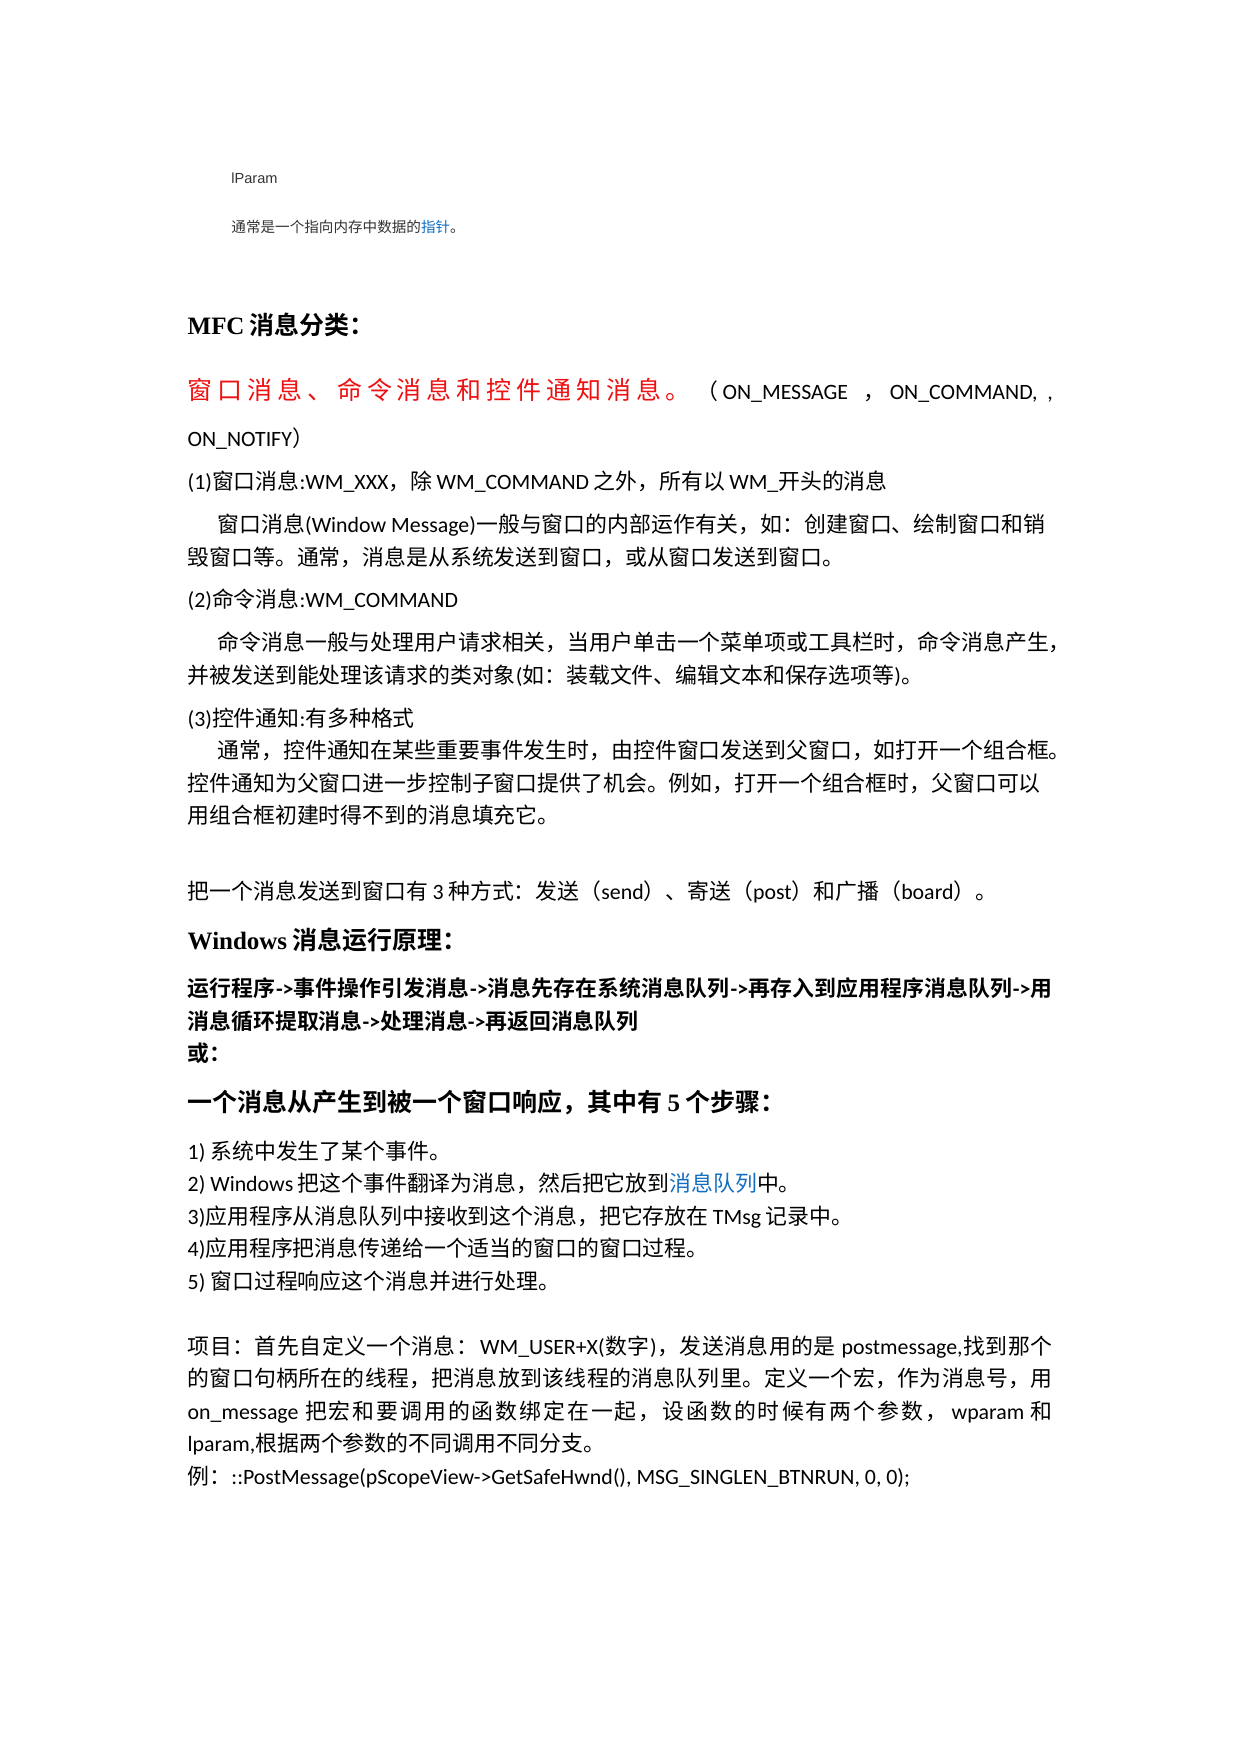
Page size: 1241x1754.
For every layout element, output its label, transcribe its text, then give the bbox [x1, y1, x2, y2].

text 通常是一个指向内存中数据的指针。 [187, 210, 1053, 243]
text 5) 窗口过程响应这个消息并进行处理。 [187, 1263, 1053, 1296]
text 2) Windows把这个事件翻译为消息，然后把它放到消息队列中。 [187, 1166, 669, 1198]
text (3)控件通知:有多种格式 通常，控件通知在某些重要事件发生时，由控件窗口发送到父窗口，如打开一个组合框。控件通知为父窗口进一步控制子窗口提供了机会。例如，打开一个组合框时，父窗口可以用组合框初建时得不到的消息填充它。 [187, 700, 1053, 830]
text 4)应用程序把消息传递给一个适当的窗口的窗口过程。 [187, 1231, 1053, 1263]
text 1) 系统中发生了某个事件。 [187, 1133, 1053, 1166]
text 项目：首先自定义一个消息：WM_USER+X(数字)，发送消息用的是postmessage,找到那个的窗口句柄所在的线程，把消息放到该线程的消息队列里。定义一个宏，作为消息号，用on_message把宏和要调用的函数绑定在一起，设函数的时候有两个参数，wparam和lparam,根据两个参数的不同调用不同分支。 [187, 1328, 1053, 1458]
text 或： [187, 1036, 1053, 1068]
text 命令消息一般与处理用户请求相关，当用户单击一个菜单项或工具栏时，命令消息产生，并被发送到能处理该请求的类对象(如：装载文件、编辑文本和保存选项等)。 [187, 625, 1053, 690]
subtitle 一个消息从产生到被一个窗口响应，其中有5个步骤： [187, 1068, 1053, 1133]
subtitle MFC消息分类： [187, 291, 1053, 356]
text 把一个消息发送到窗口有3种方式：发送（send）、寄送（post）和广播（board）。 [187, 873, 1053, 906]
text 窗口消息、命令消息和控件通知消息。（ON_MESSAGE ，ON_COMMAND, , ON_NOTIFY） [187, 356, 1053, 453]
text lParam [187, 162, 1053, 194]
text 窗口消息(Window Message)一般与窗口的内部运作有关，如：创建窗口、绘制窗口和销毁窗口等。通常，消息是从系统发送到窗口，或从窗口发送到窗口。 [187, 507, 1053, 572]
text 2) Windows把这个事件翻译为消息，然后把它放到消息队列中。 [757, 1166, 1053, 1198]
subtitle Windows消息运行原理： [187, 906, 1053, 971]
text 运行程序->事件操作引发消息->消息先存在系统消息队列->再存入到应用程序消息队列->用消息循环提取消息->处理消息->再返回消息队列 [187, 971, 1053, 1036]
text (1)窗口消息:WM_XXX，除WM_COMMAND之外，所有以WM_开头的消息 [187, 464, 1053, 496]
text (2)命令消息:WM_COMMAND [187, 582, 1053, 614]
text 3)应用程序从消息队列中接收到这个消息，把它存放在TMsg记录中。 [187, 1198, 1053, 1231]
text 例：::PostMessage(pScopeView->GetSafeHwnd(), MSG_SINGLEN_BTNRUN, 0, 0); [187, 1458, 1053, 1491]
